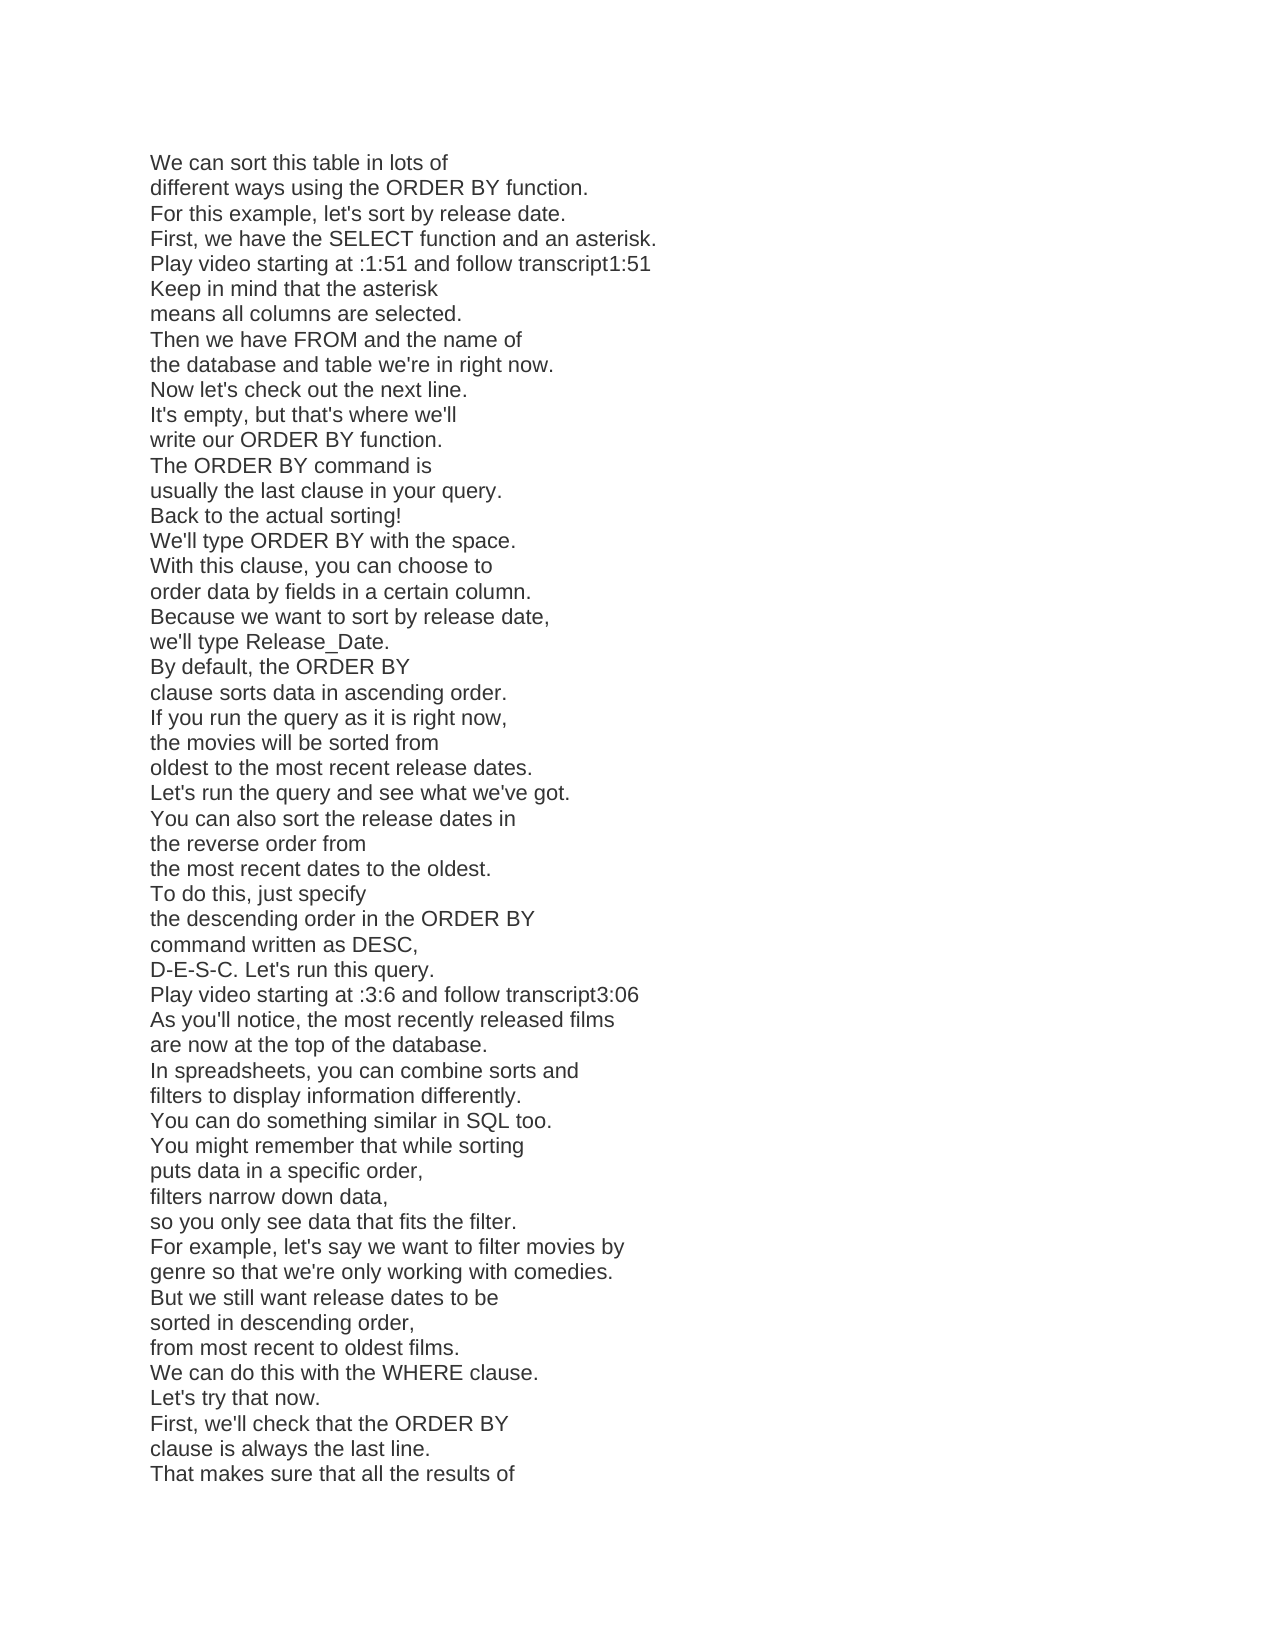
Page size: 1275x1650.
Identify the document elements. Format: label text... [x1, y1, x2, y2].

text usually the last clause in your query. [150, 478, 1125, 503]
text If you run the query as it is right now, [150, 704, 1125, 730]
text Let's run the query and see what we've got. [150, 780, 1125, 805]
text Then we have FROM and the name of [150, 326, 1125, 352]
text That makes sure that all the results of [150, 1461, 1125, 1486]
text For this example, let's sort by release date. [150, 200, 1125, 226]
text Play video starting at :1:51 and follow transcript1:51 [150, 251, 1125, 276]
text We can do this with the WHERE clause. [150, 1360, 1125, 1385]
text But we still want release dates to be [150, 1284, 1125, 1309]
text Because we want to sort by release date, [150, 604, 1125, 629]
text In spreadsheets, you can combine sorts and [150, 1057, 1125, 1083]
text we'll type Release_Date. [150, 629, 1125, 654]
text sorted in descending order, [150, 1309, 1125, 1335]
text Keep in mind that the asterisk [150, 276, 1125, 301]
text the descending order in the ORDER BY [150, 906, 1125, 931]
text the reverse order from [150, 831, 1125, 856]
text To do this, just specify [150, 881, 1125, 906]
text filters to display information differently. [150, 1083, 1125, 1108]
text oldest to the most recent release dates. [150, 755, 1125, 780]
text For example, let's say we want to filter movies by [150, 1234, 1125, 1259]
text the most recent dates to the oldest. [150, 856, 1125, 881]
text Back to the actual sorting! [150, 503, 1125, 528]
text First, we have the SELECT function and an asterisk. [150, 226, 1125, 251]
text The ORDER BY command is [150, 452, 1125, 478]
text We'll type ORDER BY with the space. [150, 528, 1125, 553]
text clause is always the last line. [150, 1436, 1125, 1461]
text different ways using the ORDER BY function. [150, 175, 1125, 200]
text Let's try that now. [150, 1385, 1125, 1410]
text First, we'll check that the ORDER BY [150, 1410, 1125, 1436]
text With this clause, you can choose to [150, 553, 1125, 578]
text By default, the ORDER BY [150, 654, 1125, 679]
text It's empty, but that's where we'll [150, 402, 1125, 427]
text You can also sort the release dates in [150, 805, 1125, 831]
text You can do something similar in SQL too. [150, 1108, 1125, 1133]
text You might remember that while sorting [150, 1133, 1125, 1158]
text command written as DESC, [150, 931, 1125, 957]
text Play video starting at :3:6 and follow transcript3:06 [150, 982, 1125, 1007]
text clause sorts data in ascending order. [150, 679, 1125, 704]
text the movies will be sorted from [150, 730, 1125, 755]
text order data by fields in a certain column. [150, 578, 1125, 604]
text write our ORDER BY function. [150, 427, 1125, 452]
text Now let's check out the next line. [150, 377, 1125, 402]
text the database and table we're in right now. [150, 352, 1125, 377]
text filters narrow down data, [150, 1183, 1125, 1209]
text from most recent to oldest films. [150, 1335, 1125, 1360]
text puts data in a specific order, [150, 1158, 1125, 1183]
text so you only see data that fits the filter. [150, 1209, 1125, 1234]
text As you'll notice, the most recently released films [150, 1007, 1125, 1032]
text We can sort this table in lots of [150, 150, 1125, 175]
text D-E-S-C. Let's run this query. [150, 957, 1125, 982]
text are now at the top of the database. [150, 1032, 1125, 1057]
text means all columns are selected. [150, 301, 1125, 326]
text genre so that we're only working with comedies. [150, 1259, 1125, 1284]
